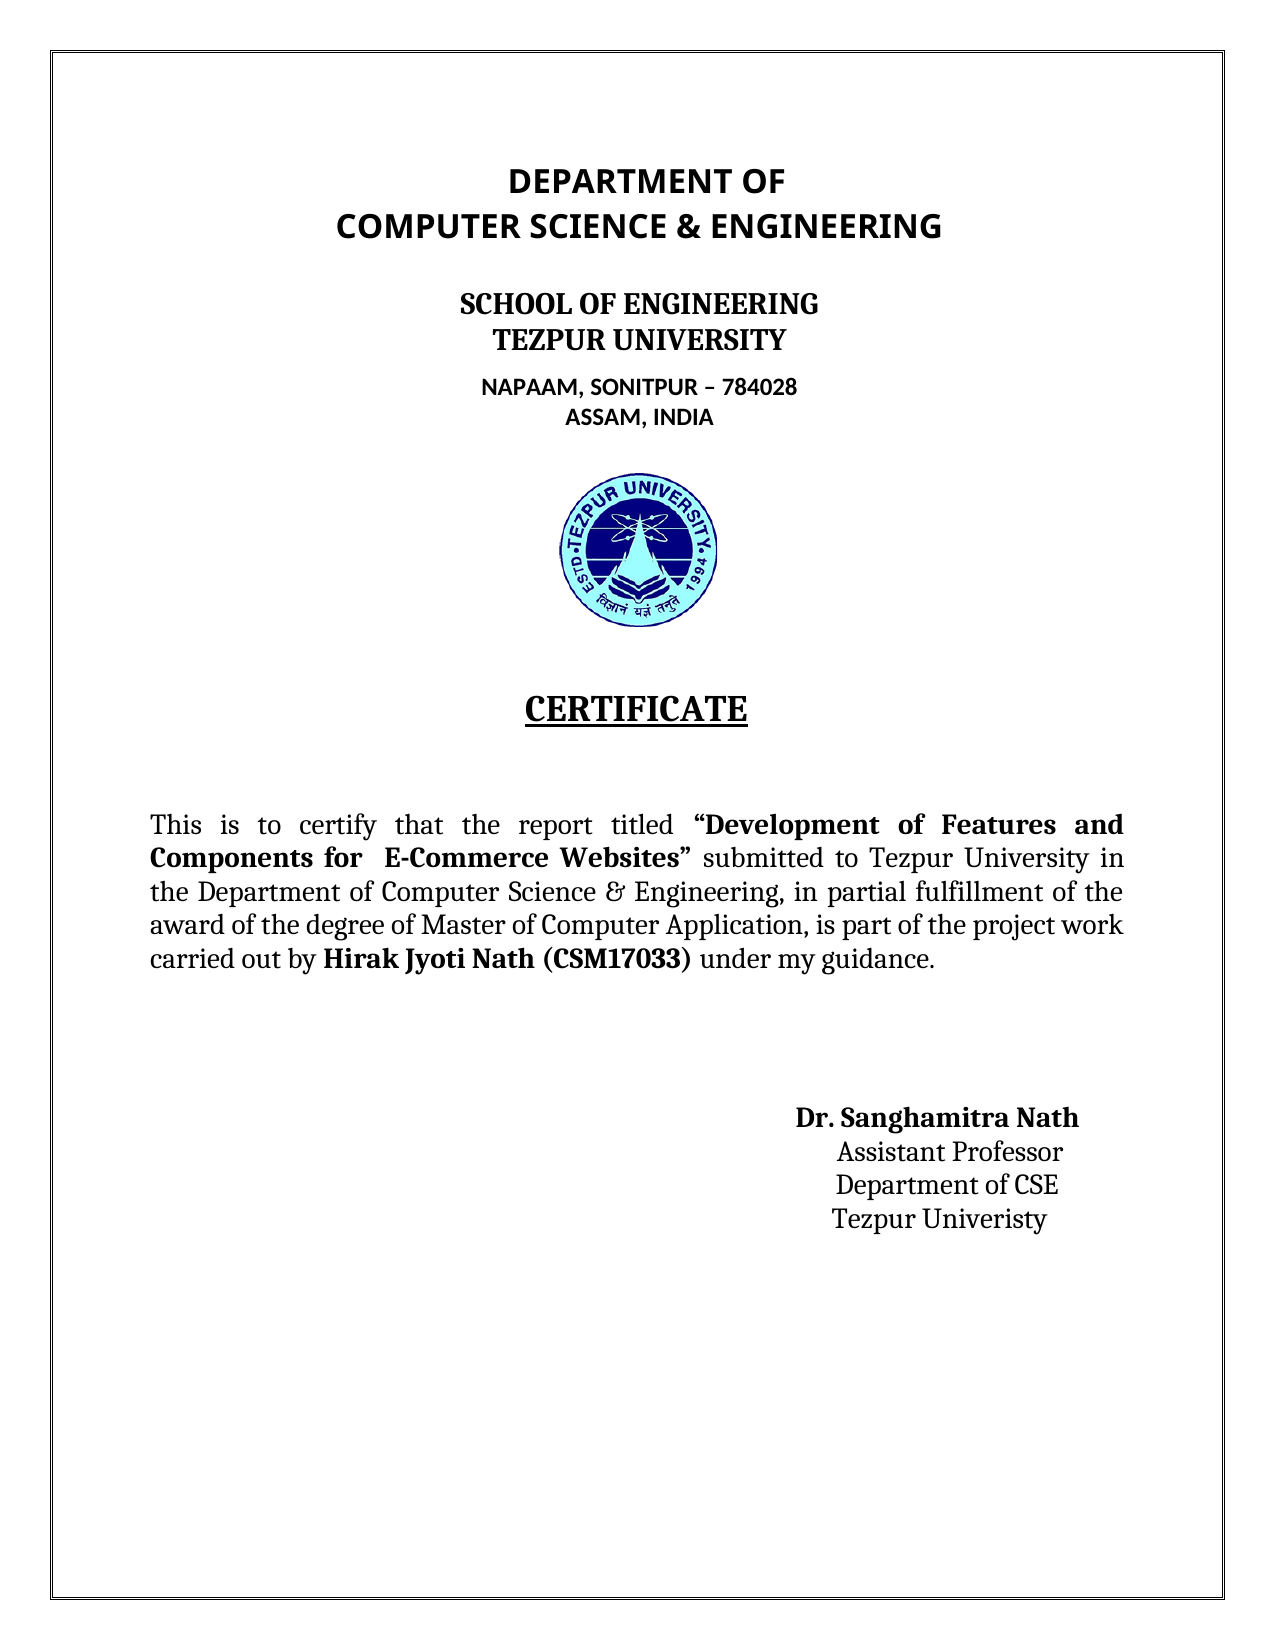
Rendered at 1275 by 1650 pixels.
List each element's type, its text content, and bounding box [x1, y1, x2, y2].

text Department of CSE [750, 1168, 1125, 1202]
text Dr. Sanghamitra Nath [750, 1101, 1125, 1135]
text This is to certify that the report titled “Development of Features and Components for E-Commerce Websites” submitted to Tezpur University in the Department of Computer Science & Engineering, in partial fulfillment of the award of the degree of Master of Computer Application, is part of the project work carried out by Hirak Jyoti Nath (CSM17033) under my guidance. [150, 808, 1125, 976]
text Tezpur Univeristy [150, 1202, 1125, 1235]
text CERTIFICATE [450, 688, 1125, 731]
text Assistant Professor [150, 1135, 1125, 1168]
picture [558, 473, 718, 627]
